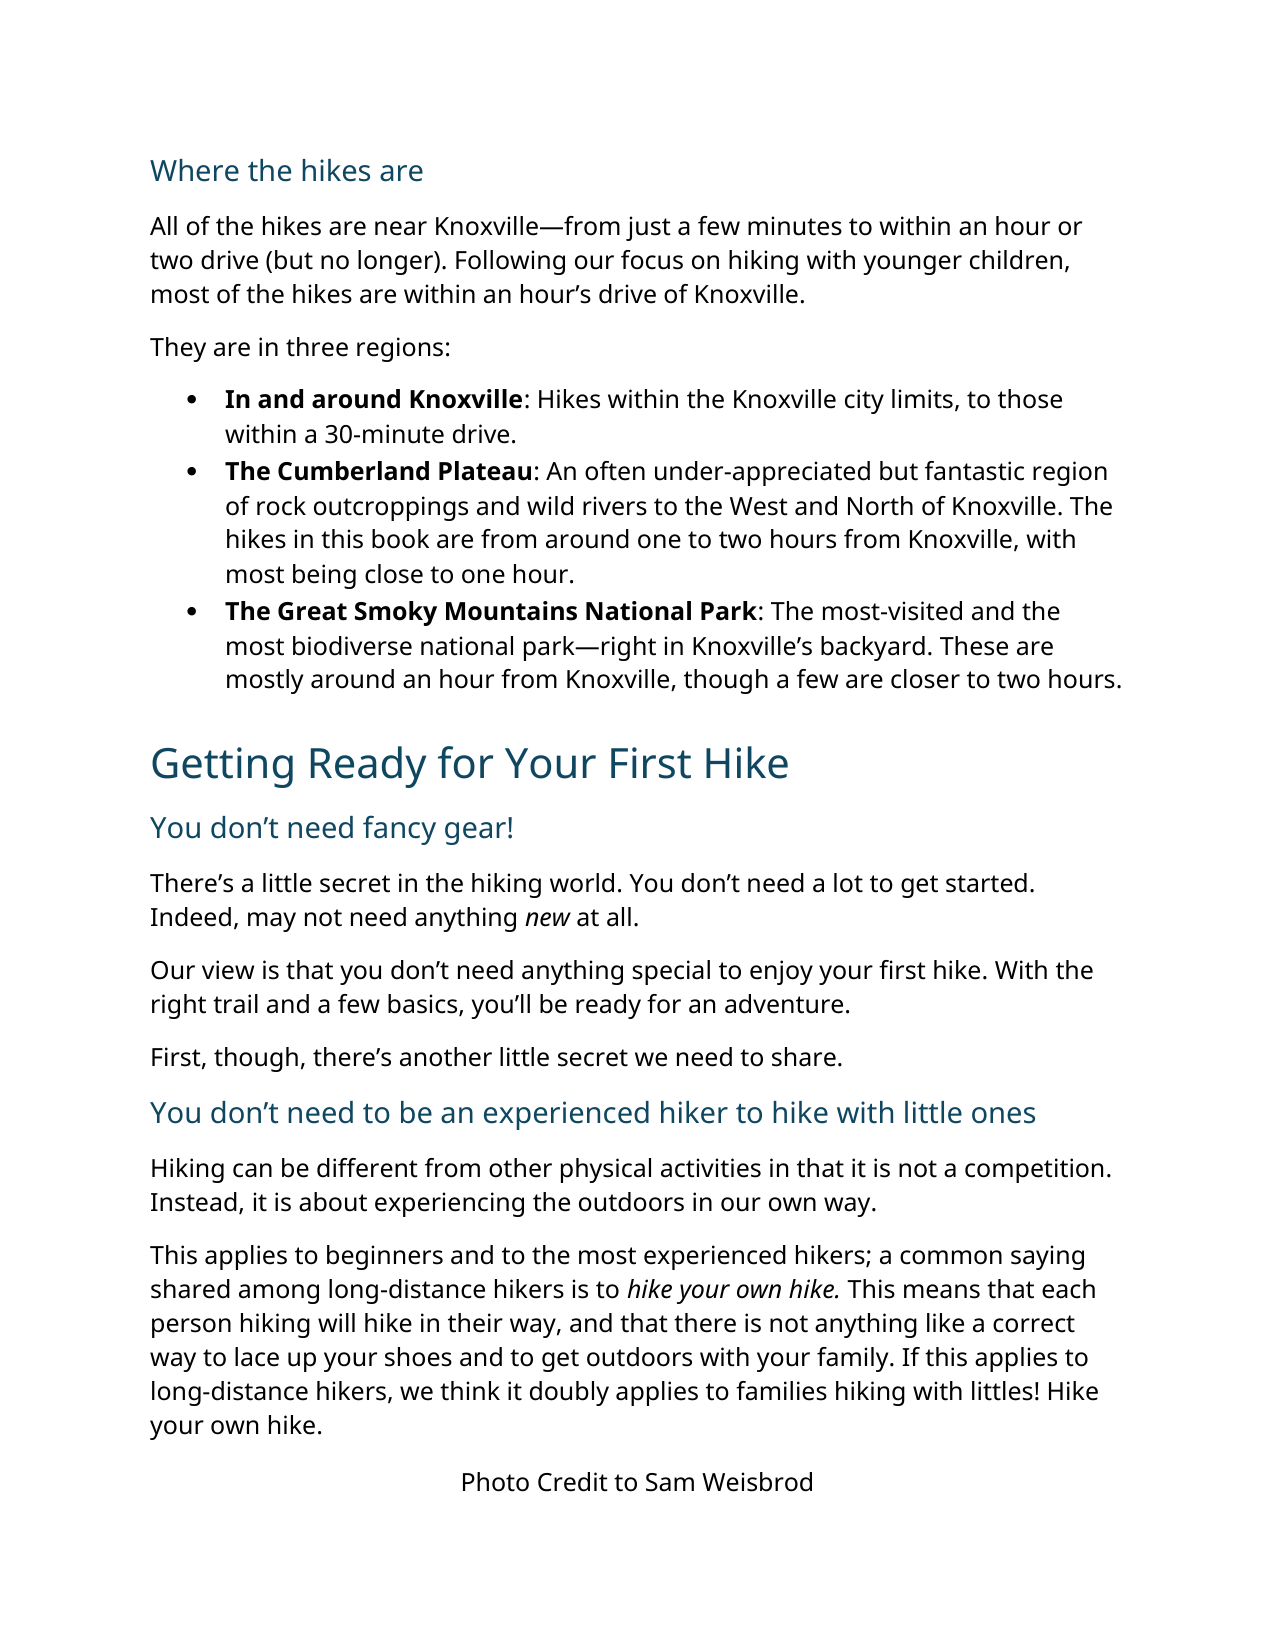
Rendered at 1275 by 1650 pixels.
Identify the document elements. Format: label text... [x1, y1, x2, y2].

subtitle Where the hikes are [150, 150, 1125, 190]
text Hiking can be different from other physical activities in that it is not a competition. Instead, it is about experiencing the outdoors in our own way. [150, 1151, 1125, 1219]
list In and around Knoxville: Hikes within the Knoxville city limits, to those within a 30-minute drive. [187, 382, 1125, 450]
text There’s a little secret in the hiking world. You don’t need a lot to get started. Indeed, may not need anything new at all. [150, 866, 1125, 934]
text They are in three regions: [150, 329, 1125, 363]
text This applies to beginners and to the most experienced hikers; a common saying shared among long-distance hikers is to hike your own hike. This means that each person hiking will hike in their way, and that there is not anything like a correct way to lace up your shoes and to get outdoors with your family. If this applies to long-distance hikers, we think it doubly applies to families hiking with littles! Hike your own hike. [150, 1237, 1125, 1442]
list The Cumberland Plateau: An often under-appreciated but fantastic region of rock outcroppings and wild rivers to the West and North of Knoxville. The hikes in this book are from around one to two hours from Knoxville, with most being close to one hour. [187, 454, 1125, 590]
subtitle Getting Ready for Your First Hike [150, 734, 1125, 791]
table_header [225, 1461, 1050, 1498]
text All of the hikes are near Knoxville—from just a few minutes to within an hour or two drive (but no longer). Following our focus on hiking with younger children, most of the hikes are within an hour’s drive of Knoxville. [150, 208, 1125, 311]
subtitle You don’t need to be an experienced hiker to hike with little ones [150, 1092, 1125, 1132]
text Our view is that you don’t need anything special to enjoy your first hike. With the right trail and a few basics, you’ll be ready for an adventure. [150, 952, 1125, 1021]
list The Great Smoky Mountains National Park: The most-visited and the most biodiverse national park—right in Knoxville’s backyard. These are mostly around an hour from Knoxville, though a few are closer to two hours. [187, 594, 1125, 696]
subtitle You don’t need fancy gear! [150, 807, 1125, 847]
text First, though, there’s another little secret we need to share. [150, 1039, 1125, 1073]
